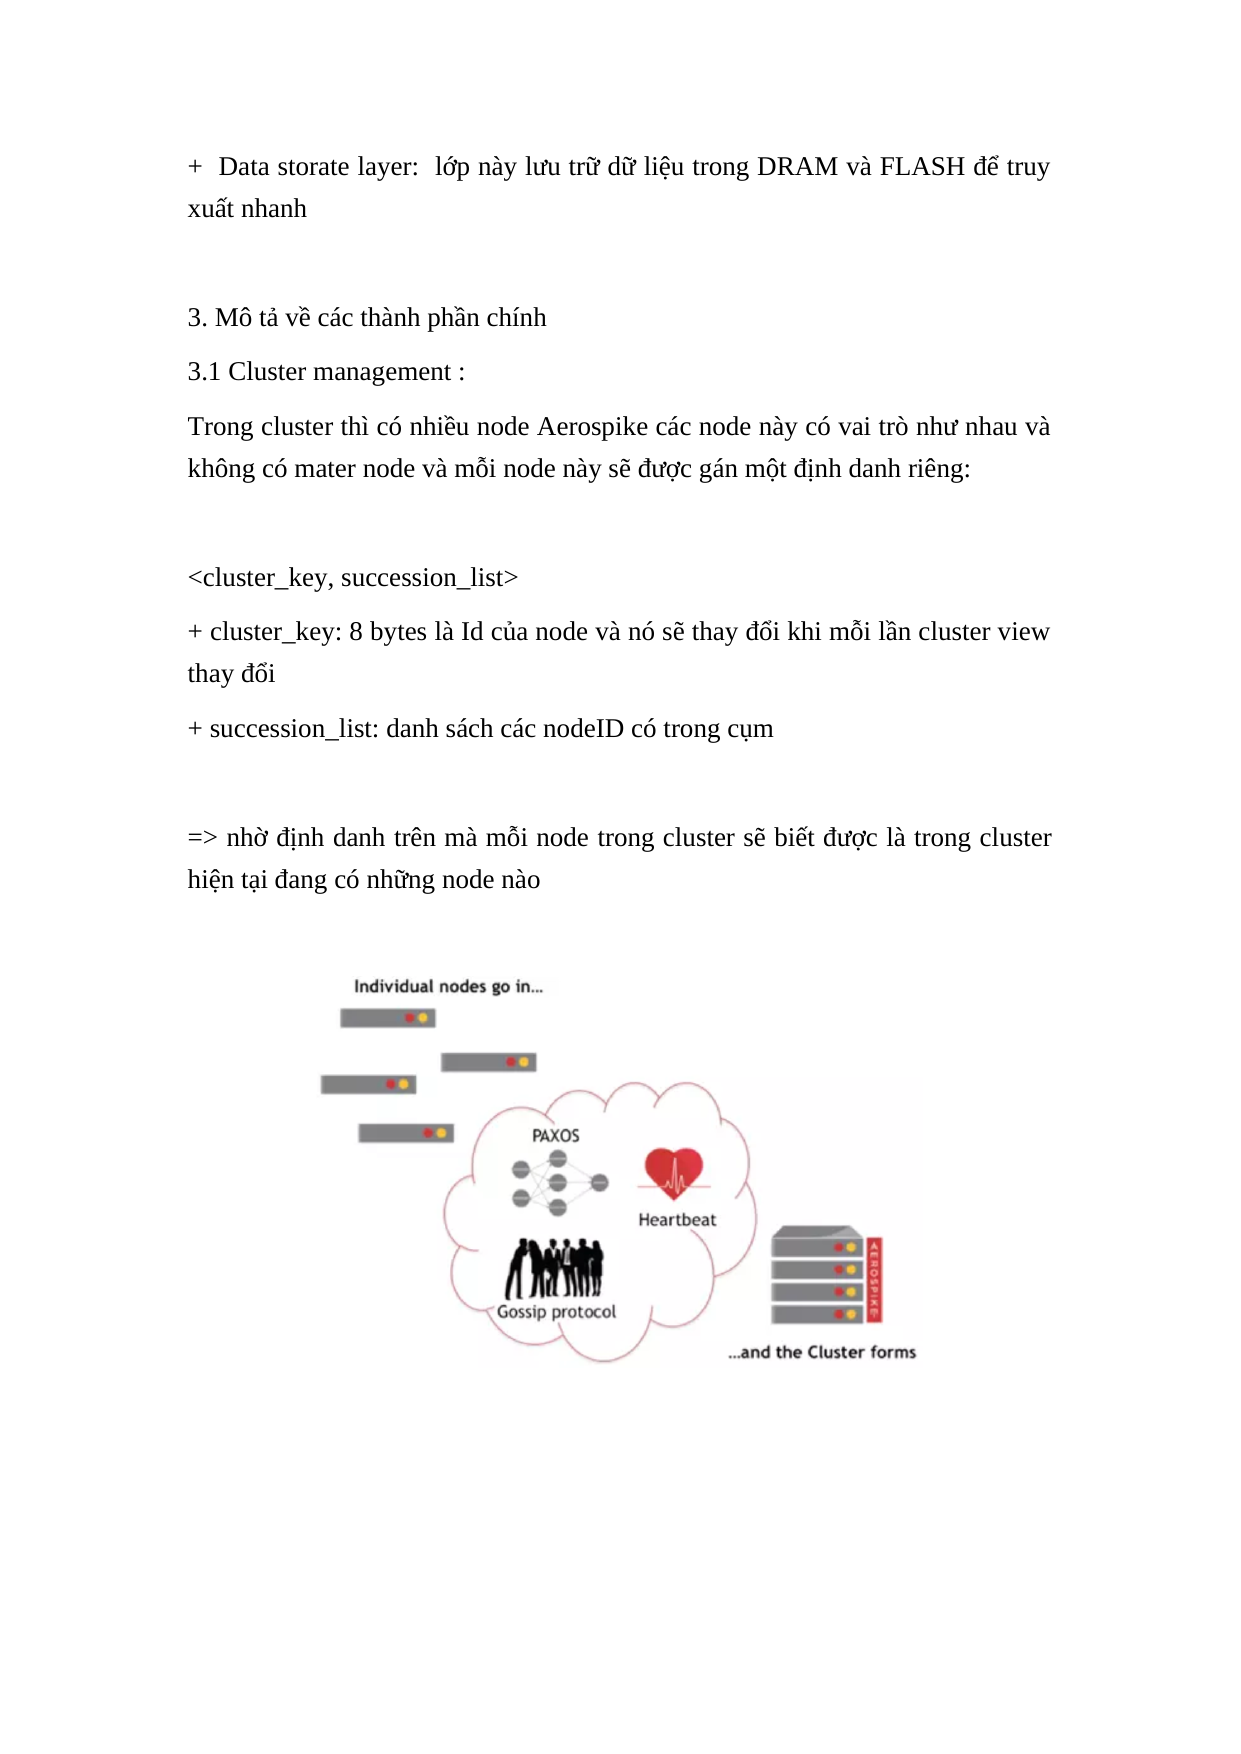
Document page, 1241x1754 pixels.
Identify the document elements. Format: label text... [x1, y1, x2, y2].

picture [187, 971, 1053, 1399]
list <cluster_key, succession_list> [187, 561, 1053, 592]
list => nhờ định danh trên mà mỗi node trong cluster sẽ biết được là trong cluster hiện tại đang có những node nào [187, 821, 1053, 894]
text + Data storate layer: lớp này lưu trữ dữ liệu trong DRAM và FLASH để truy xuất nhanh [187, 150, 1053, 223]
list + cluster_key: 8 bytes là Id của node và nó sẽ thay đổi khi mỗi lần cluster view thay đổi [187, 615, 1053, 688]
list + succession_list: danh sách các nodeID có trong cụm [187, 712, 1053, 743]
list Mô tả về các thành phần chính [187, 301, 1053, 332]
list 3.1 Cluster management : [187, 355, 1053, 387]
list Trong cluster thì có nhiều node Aerospike các node này có vai trò như nhau và không có mater node và mỗi node này sẽ được gán một định danh riêng: [187, 410, 1053, 483]
